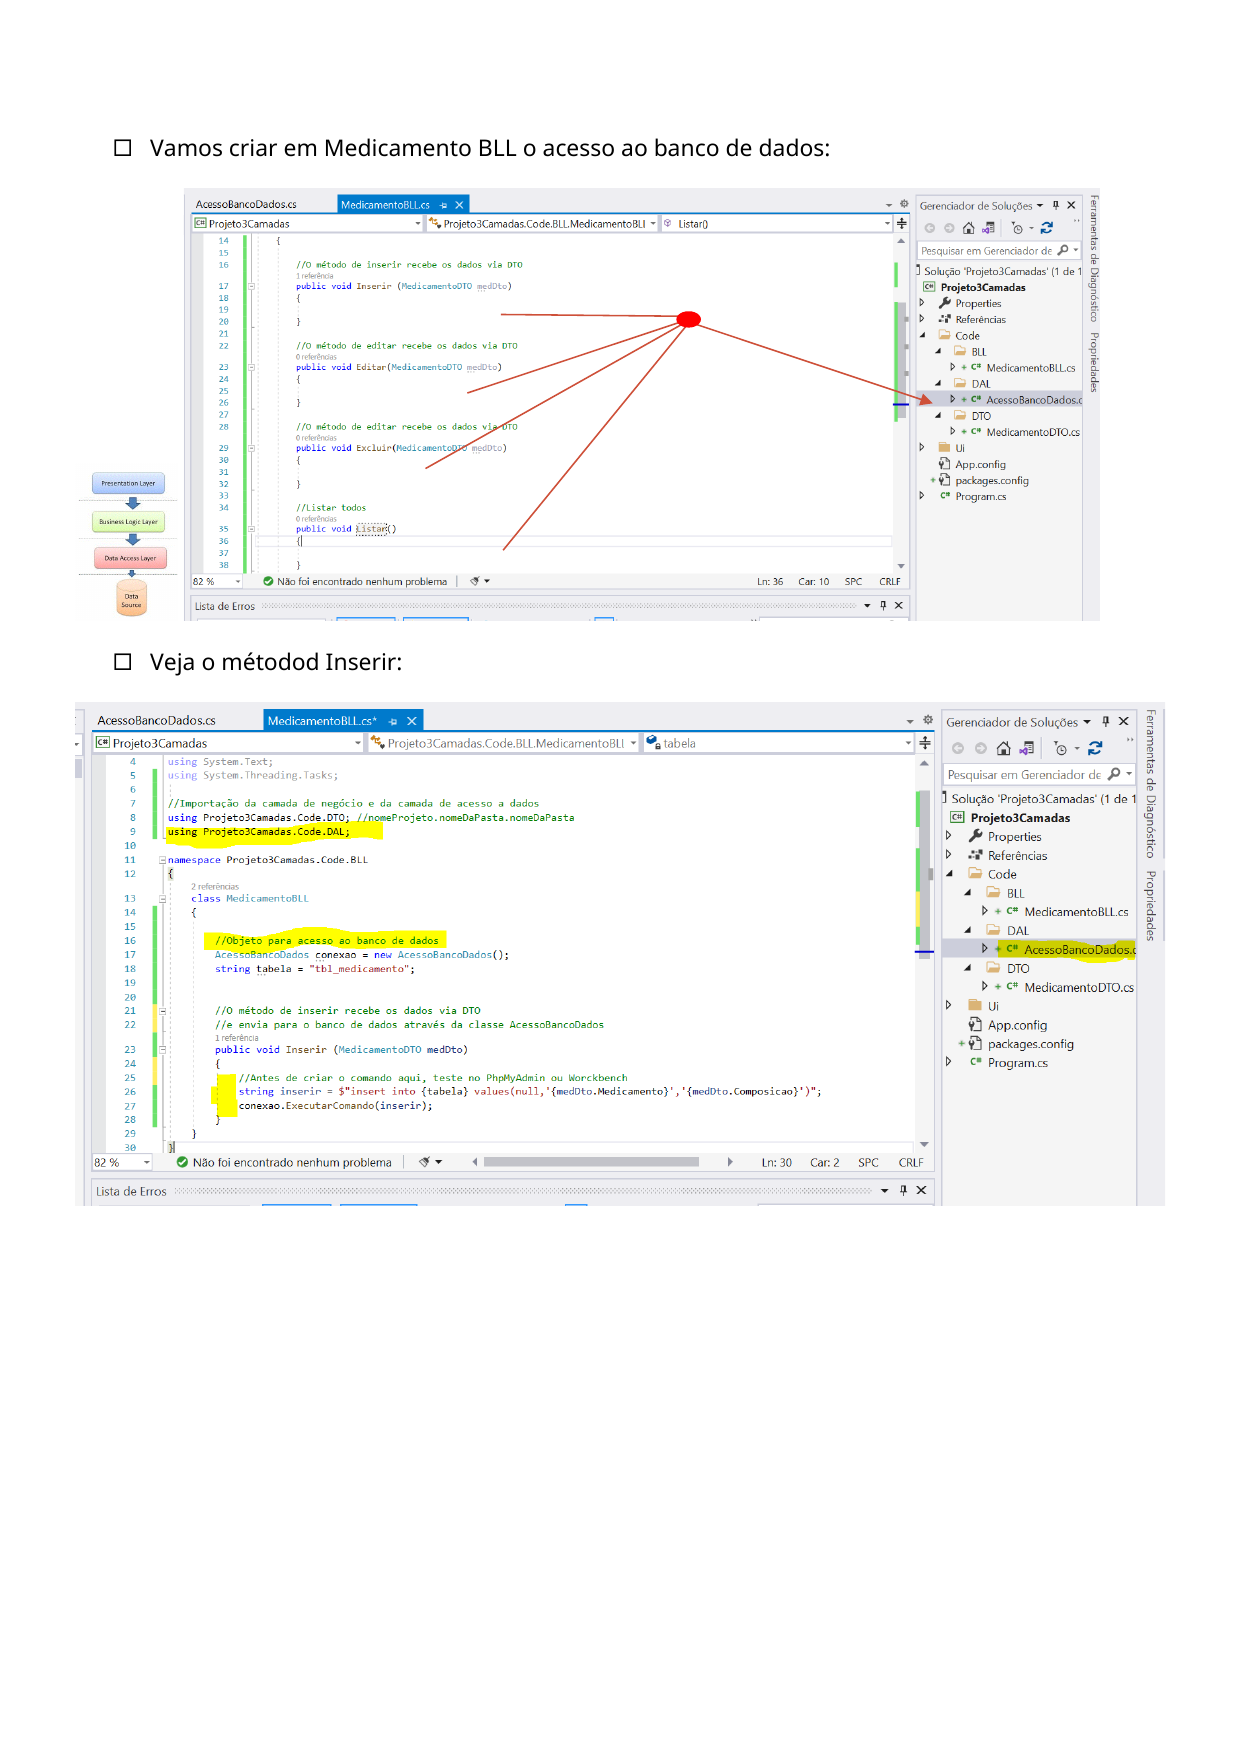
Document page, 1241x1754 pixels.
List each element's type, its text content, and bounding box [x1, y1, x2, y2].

picture [75, 702, 1166, 1206]
list Vamos criar em Medicamento BLL o acesso ao banco de dados: [112, 132, 1165, 163]
list Veja o métodod Inserir: [112, 646, 1165, 677]
picture [75, 463, 178, 621]
picture [183, 188, 1100, 621]
